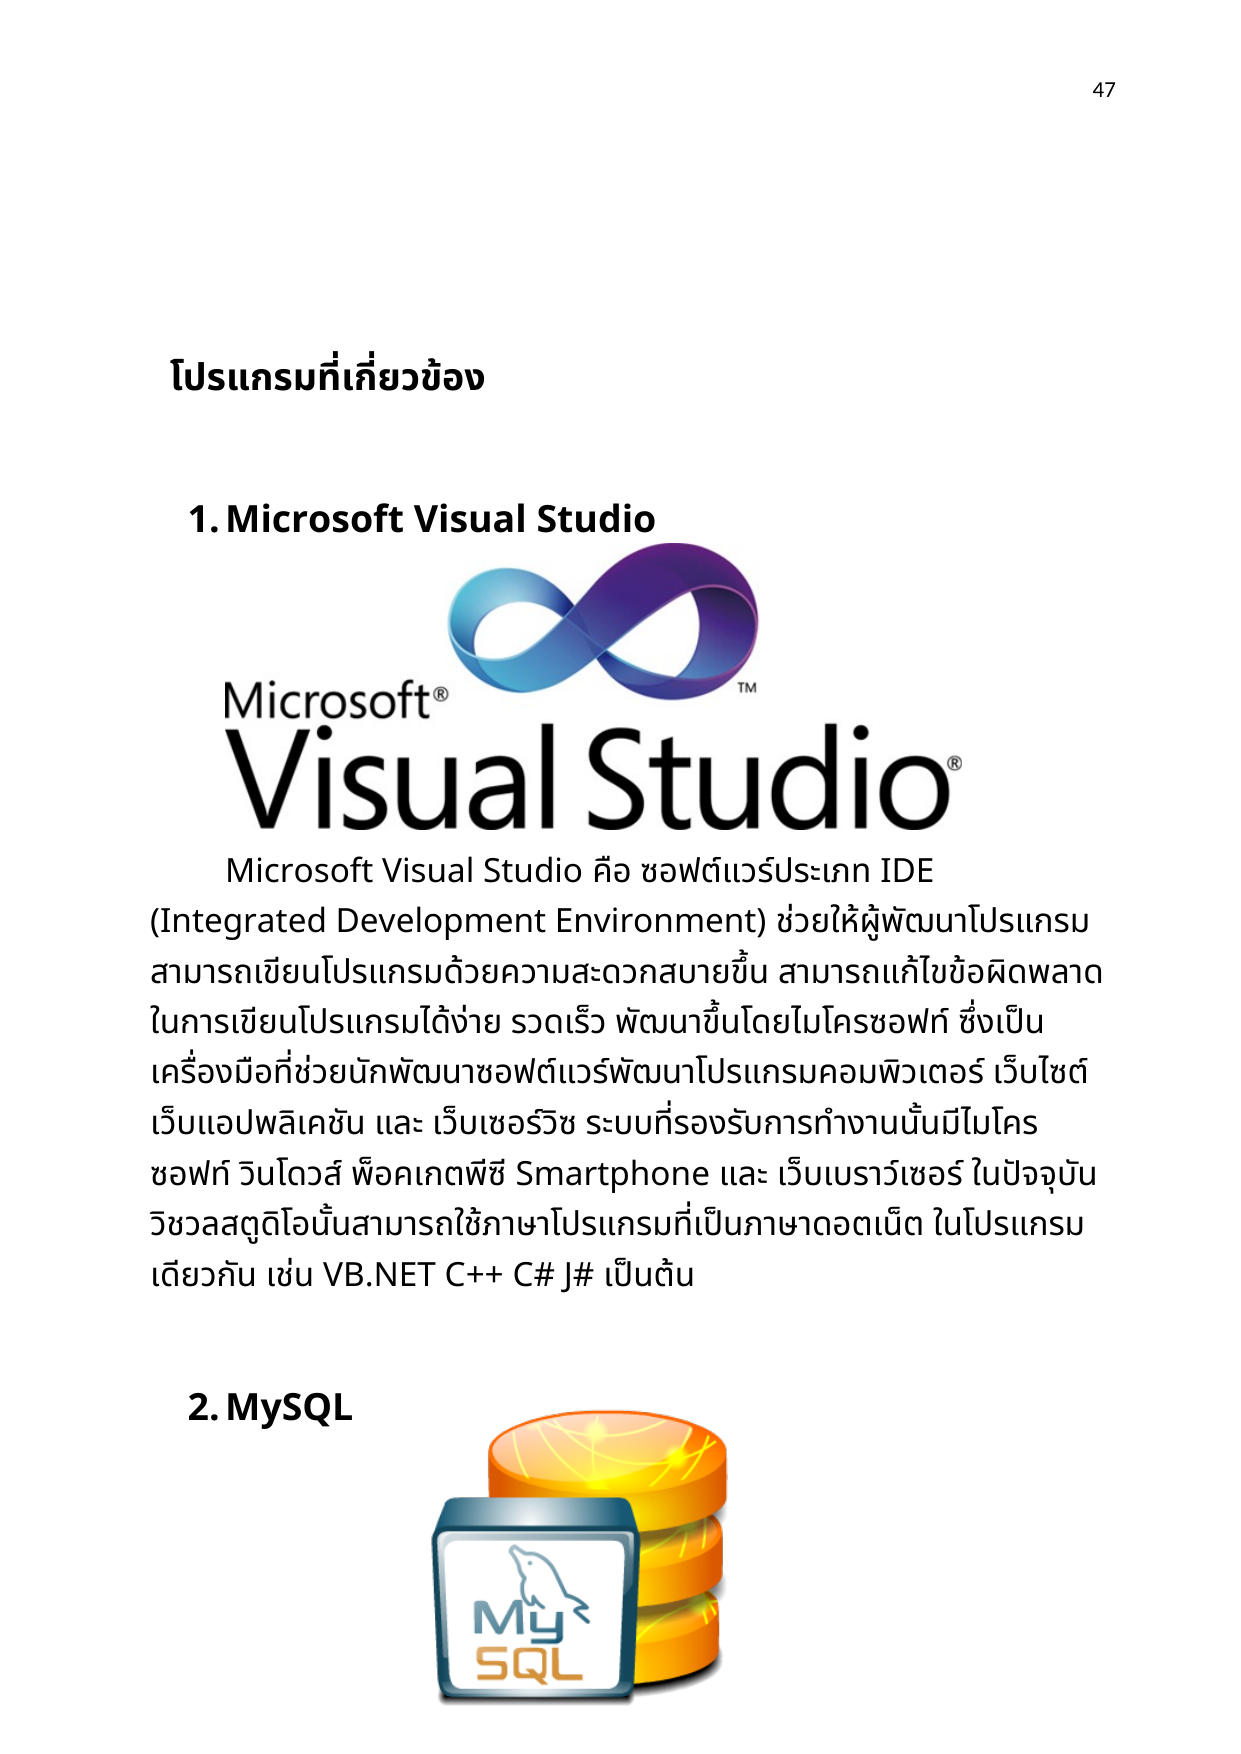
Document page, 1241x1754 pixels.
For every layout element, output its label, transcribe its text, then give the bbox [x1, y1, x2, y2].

list Microsoft Visual Studio [187, 492, 1116, 543]
text โปรแกรมที่เกี่ยวข้อง [150, 351, 1116, 408]
text Microsoft Visual Studio คือ ซอฟต์แวร์ประเภท IDE (Integrated Development Environment) ช่วยให้ผู้พัฒนาโปรแกรมสามารถเขียนโปรแกรมด้วยความสะดวกสบายขึ้น สามารถแก้ไขข้อผิดพลาดในการเขียนโปรแกรมได้ง่าย รวดเร็ว พัฒนาขึ้นโดยไมโครซอฟท์ ซึ่งเป็นเครื่องมือที่ช่วยนักพัฒนาซอฟต์แวร์พัฒนาโปรแกรมคอมพิวเตอร์ เว็บไซต์ เว็บแอปพลิเคชัน และ เว็บเซอร์วิซ ระบบที่รองรับการทำงานนั้นมีไมโครซอฟท์ วินโดวส์ พ็อคเกตพีซี Smartphone และ เว็บเบราว์เซอร์ ในปัจจุบัน วิชวลสตูดิโอนั้นสามารถใช้ภาษาโปรแกรมที่เป็นภาษาดอตเน็ต ในโปรแกรมเดียวกัน เช่น VB.NET C++ C# J# เป็นต้น [150, 846, 1116, 1301]
list MySQL [187, 1380, 1116, 1431]
picture [225, 543, 962, 830]
picture [428, 1405, 731, 1708]
